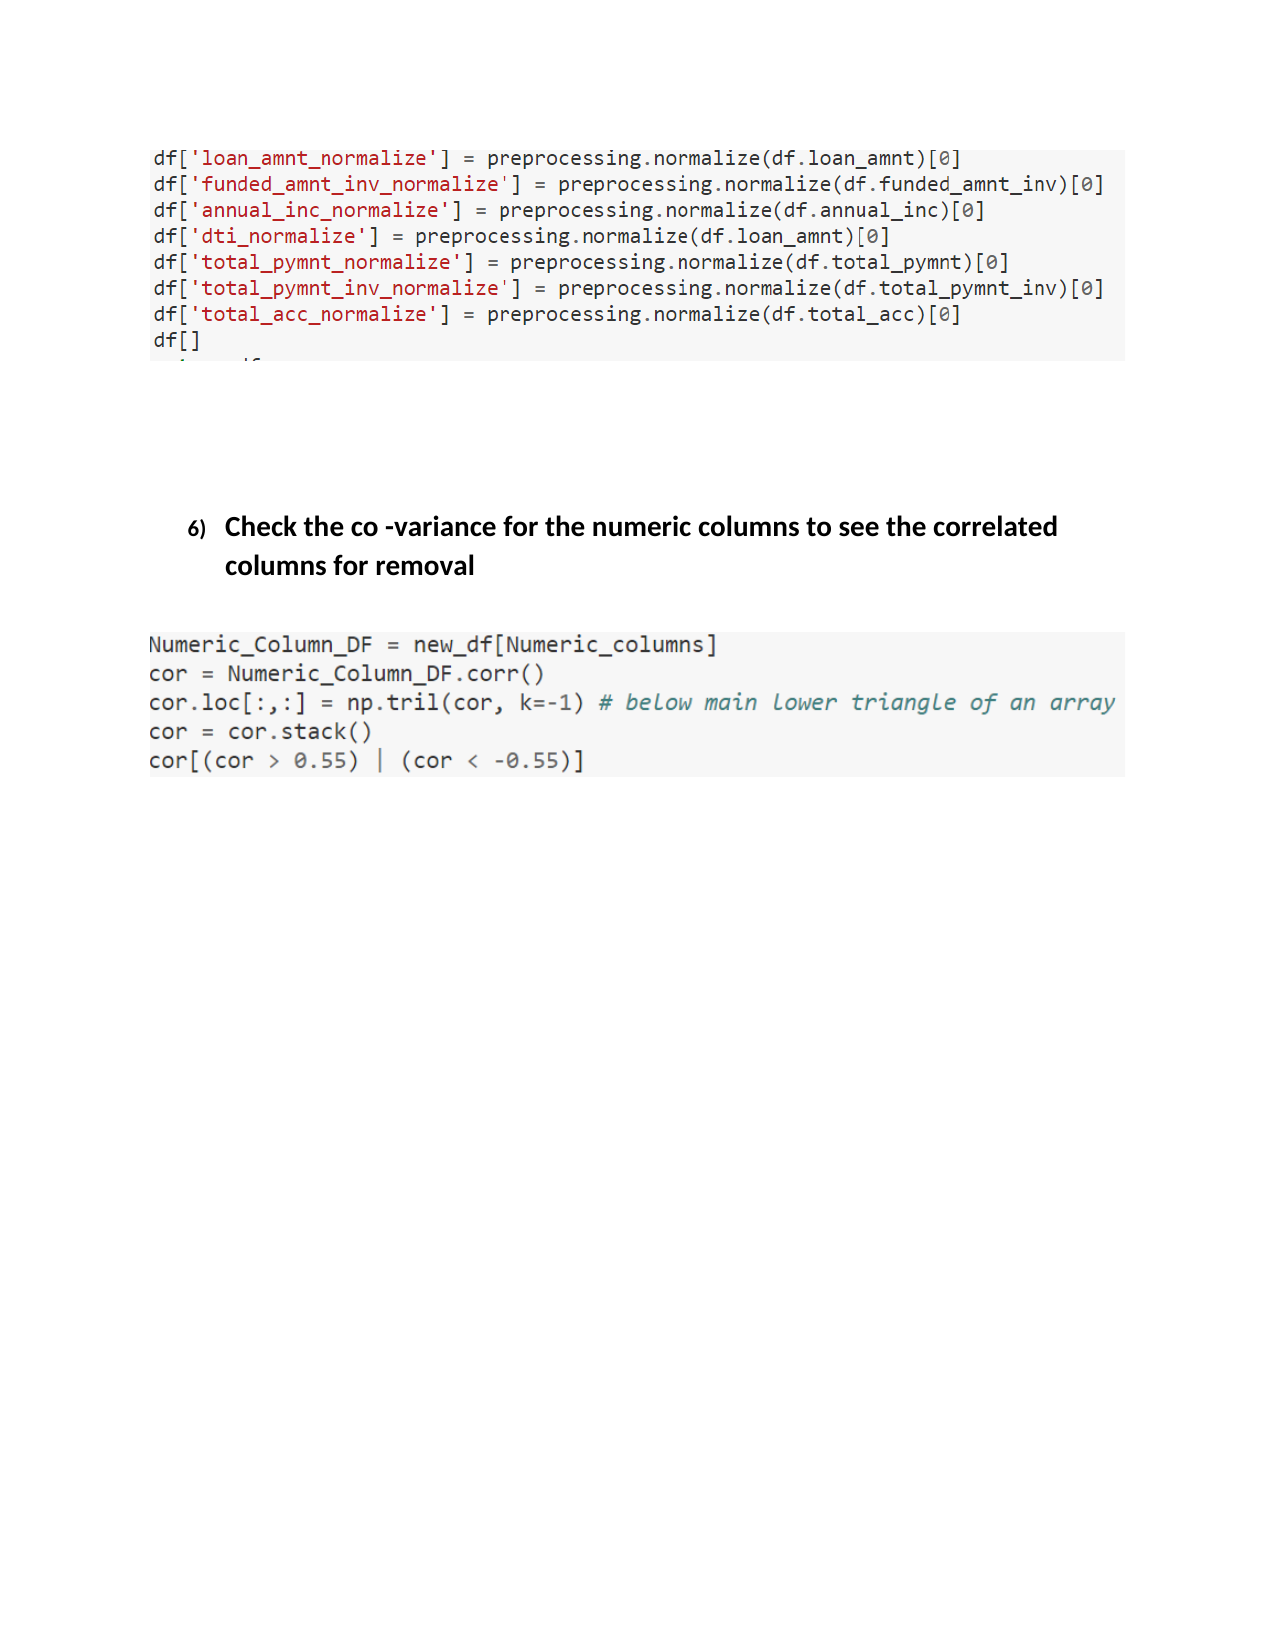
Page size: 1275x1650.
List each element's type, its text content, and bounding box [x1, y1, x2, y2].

picture [150, 632, 1125, 777]
list Check the co -variance for the numeric columns to see the correlated columns for removal [187, 508, 1125, 582]
picture [150, 150, 1125, 361]
